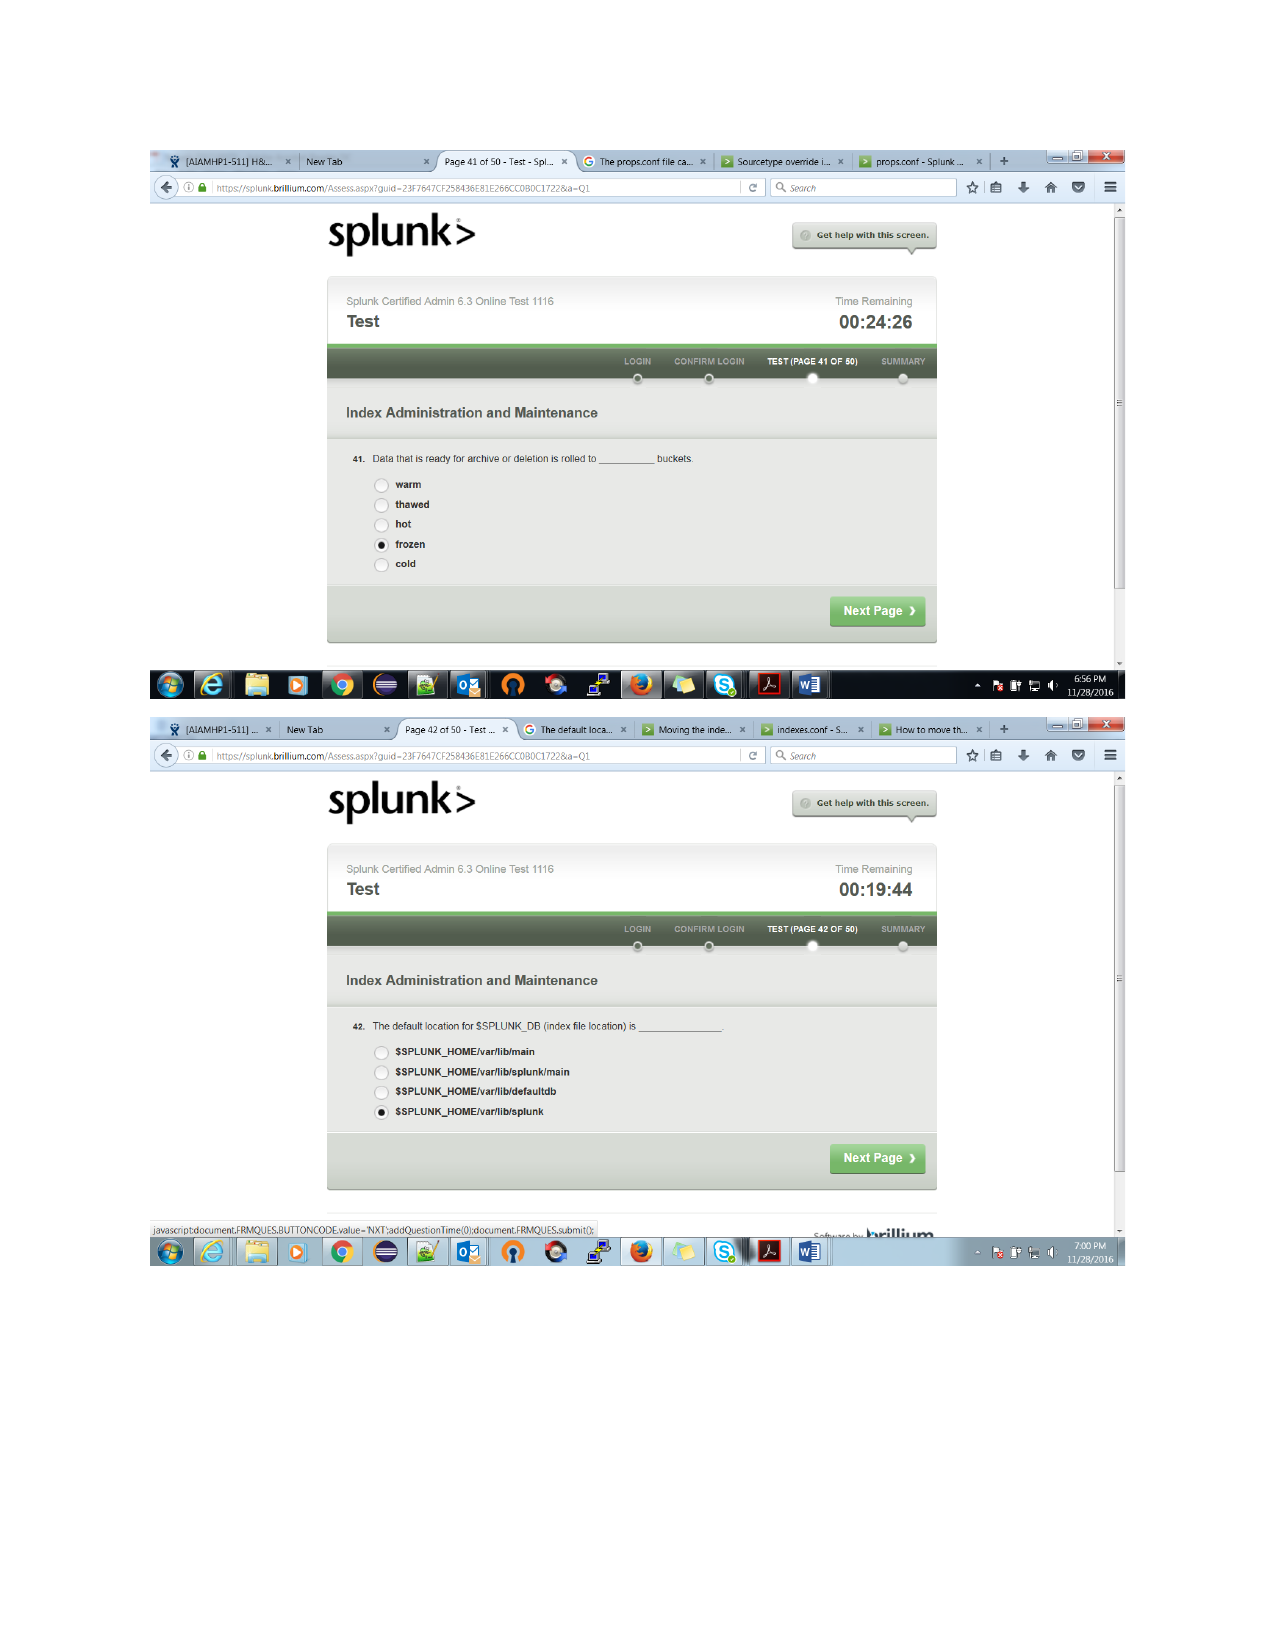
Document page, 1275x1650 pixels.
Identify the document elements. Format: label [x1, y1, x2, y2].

picture [150, 717, 1125, 1266]
picture [150, 150, 1125, 699]
